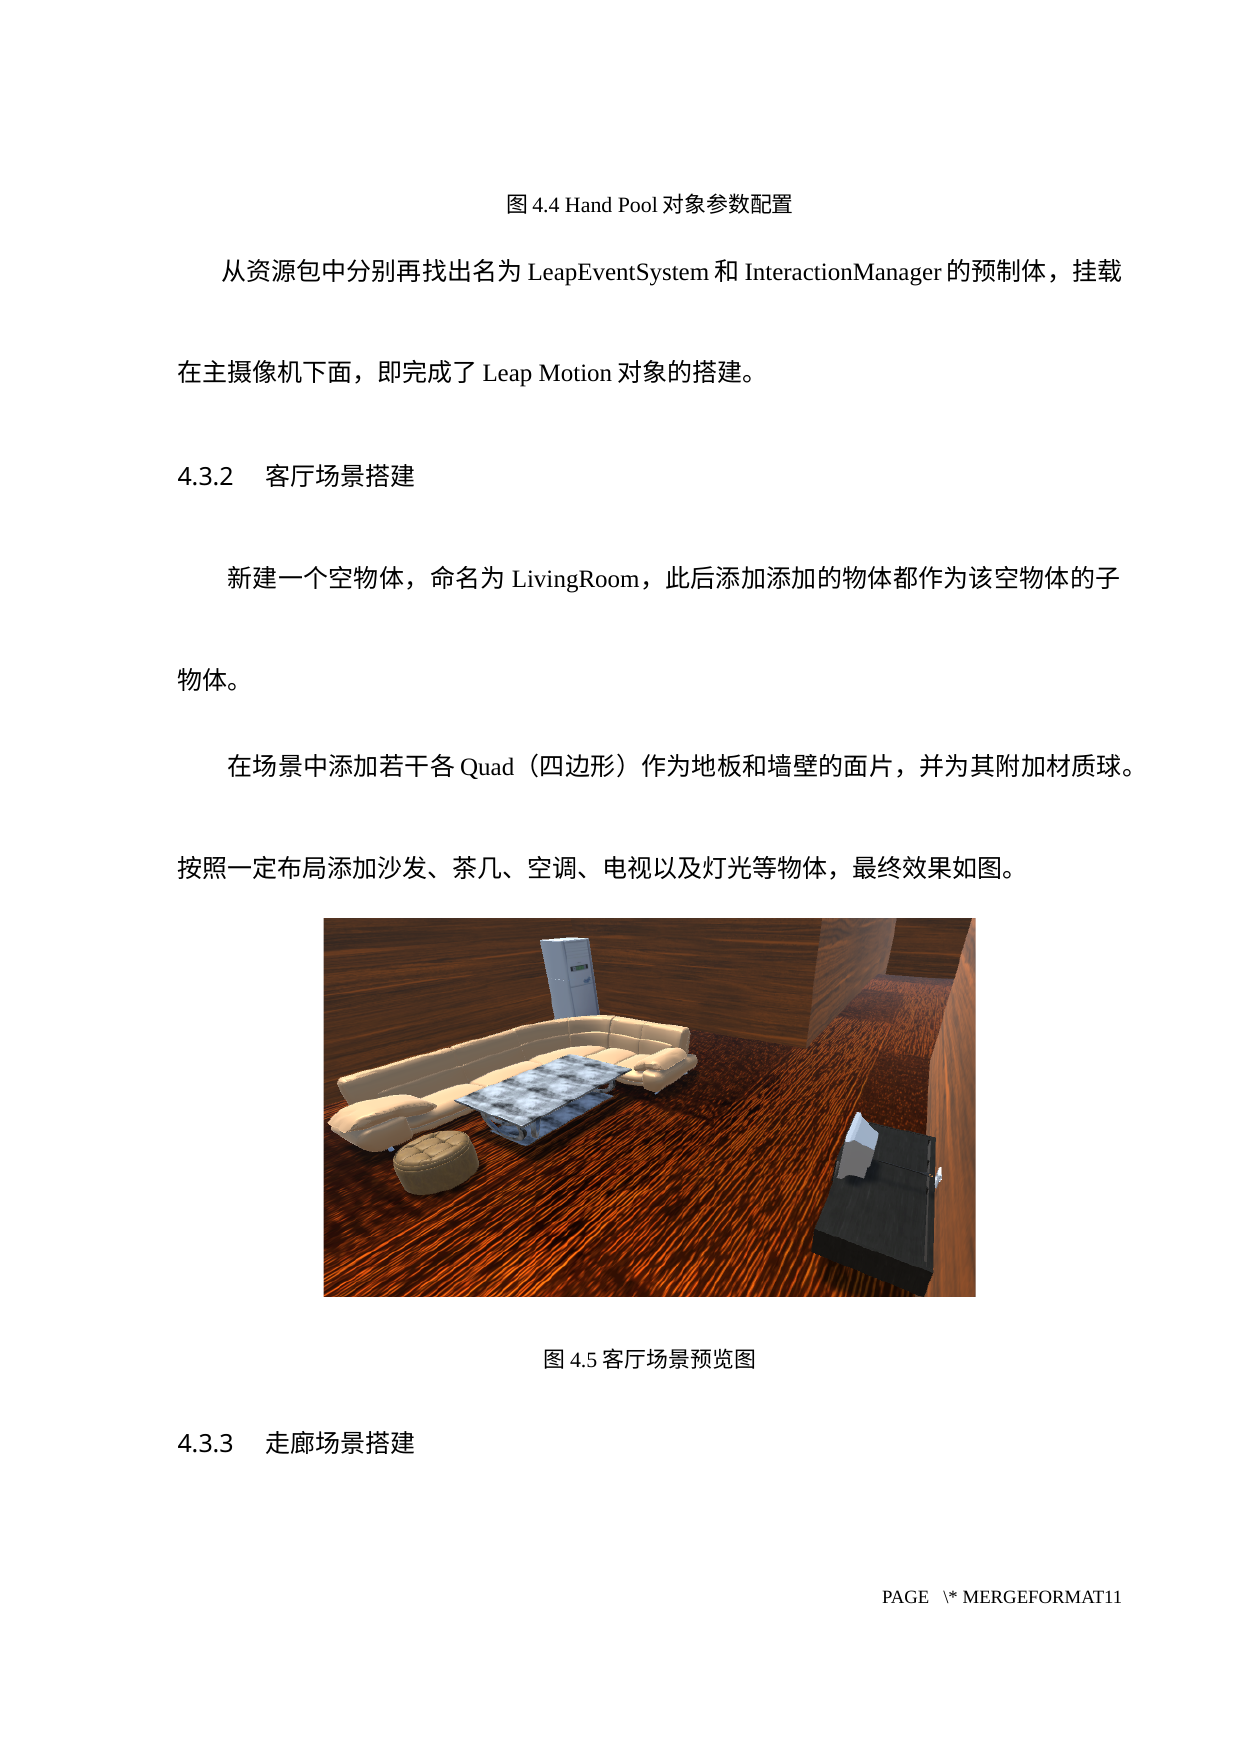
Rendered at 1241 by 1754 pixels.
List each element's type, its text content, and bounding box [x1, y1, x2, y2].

text 图4.4 Hand Pool对象参数配置 [177, 185, 1122, 219]
subtitle 客厅场景搭建 [177, 440, 1122, 508]
picture [323, 918, 976, 1297]
text 在场景中添加若干各Quad（四边形）作为地板和墙壁的面片，并为其附加材质球。按照一定布局添加沙发、茶几、空调、电视以及灯光等物体，最终效果如图。 [177, 731, 1122, 901]
subtitle 走廊场景搭建 [177, 1408, 1122, 1476]
text 从资源包中分别再找出名为LeapEventSystem和InteractionManager的预制体，挂载在主摄像机下面，即完成了Leap Motion对象的搭建。 [177, 235, 1122, 405]
text 图4.5 客厅场景预览图 [177, 1341, 1122, 1375]
text 新建一个空物体，命名为LivingRoom，此后添加添加的物体都作为该空物体的子物体。 [177, 543, 1122, 713]
